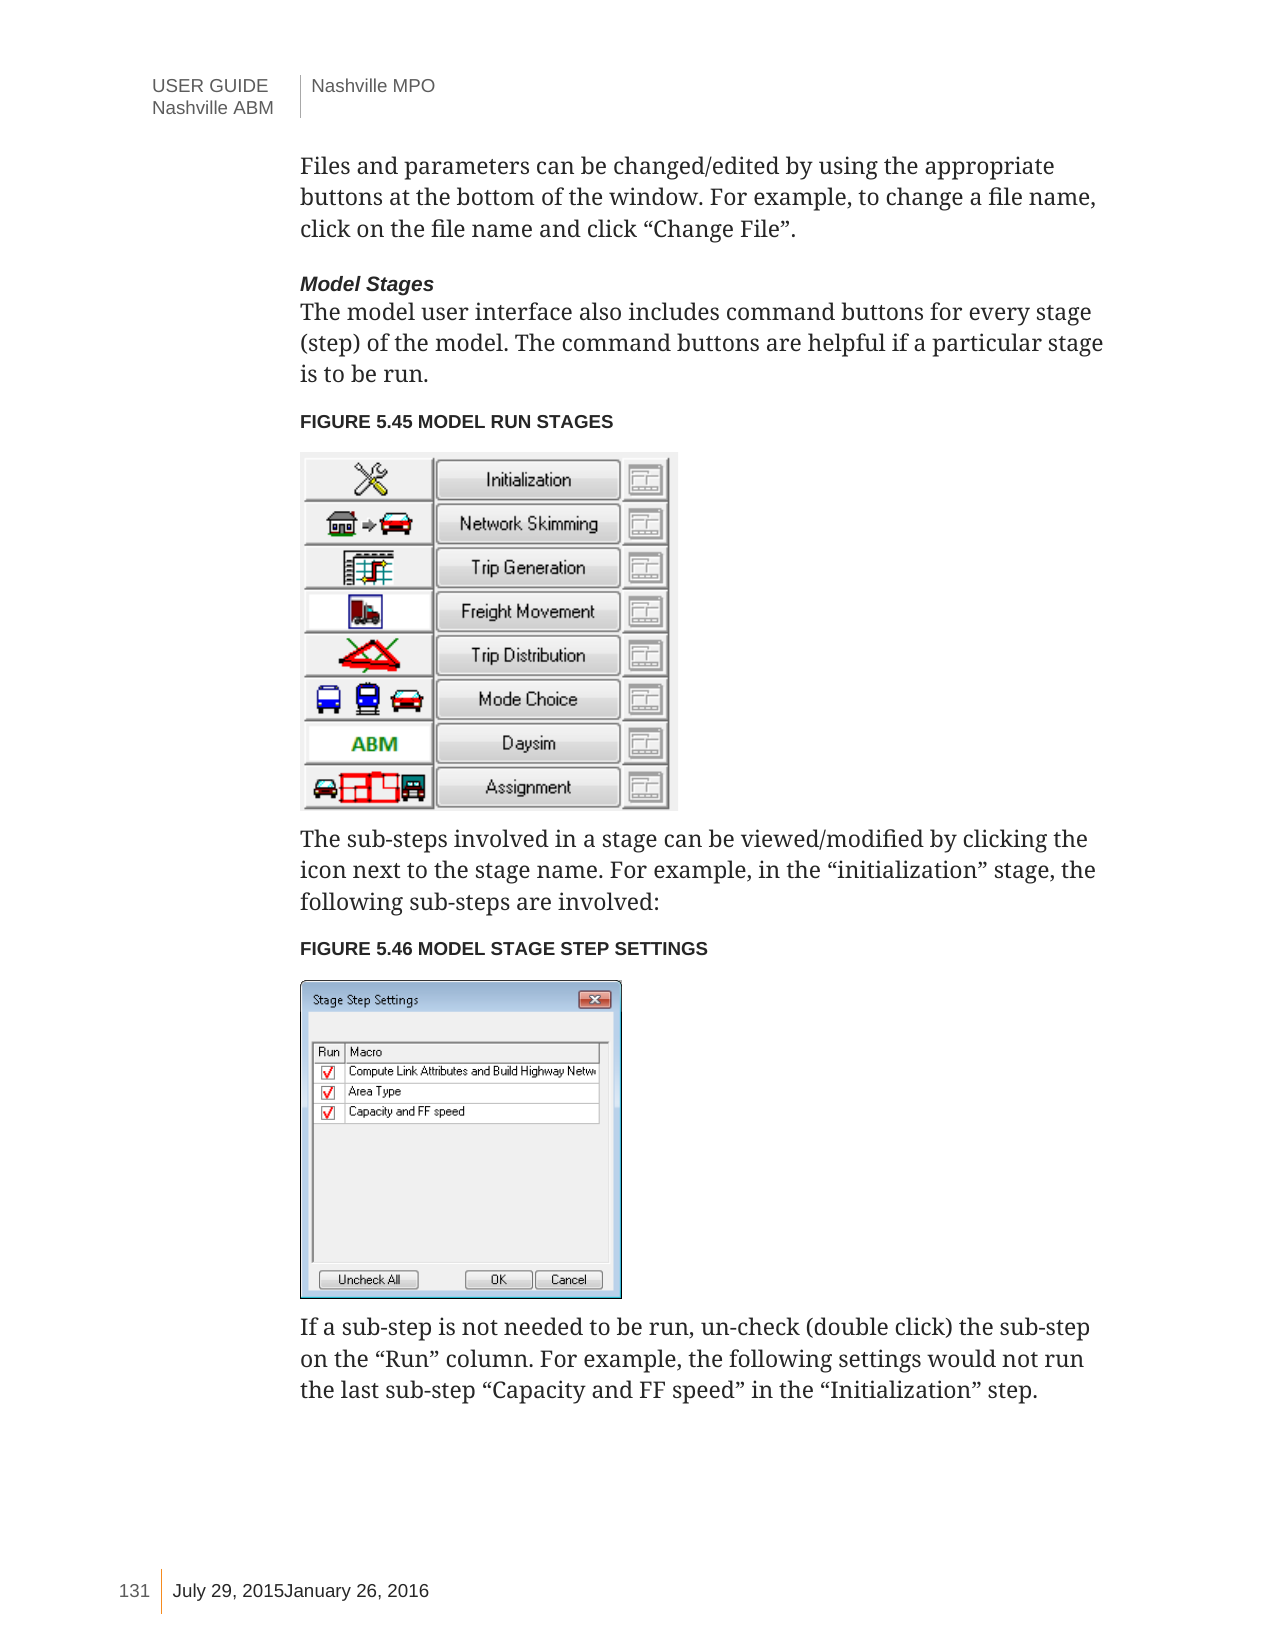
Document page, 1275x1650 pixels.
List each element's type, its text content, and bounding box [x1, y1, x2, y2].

subtitle Model Stages [300, 264, 1125, 296]
text The sub-steps involved in a stage can be viewed/modified by clicking the icon next to the stage name. For example, in the “initialization” stage, the following sub-steps are involved: [300, 823, 1125, 917]
picture [300, 980, 622, 1299]
picture [300, 452, 679, 811]
text Files and parameters can be changed/edited by using the appropriate buttons at the bottom of the window. For example, to change a file name, click on the file name and click “Change File”. [300, 150, 1125, 244]
text The model user interface also includes command buttons for every stage (step) of the model. The command buttons are helpful if a particular stage is to be run. [300, 296, 1125, 389]
text If a sub-step is not needed to be run, un-check (double click) the sub-step on the “Run” column. For example, the following settings would not run the last sub-step “Capacity and FF speed” in the “Initialization” step. [300, 1311, 1125, 1405]
